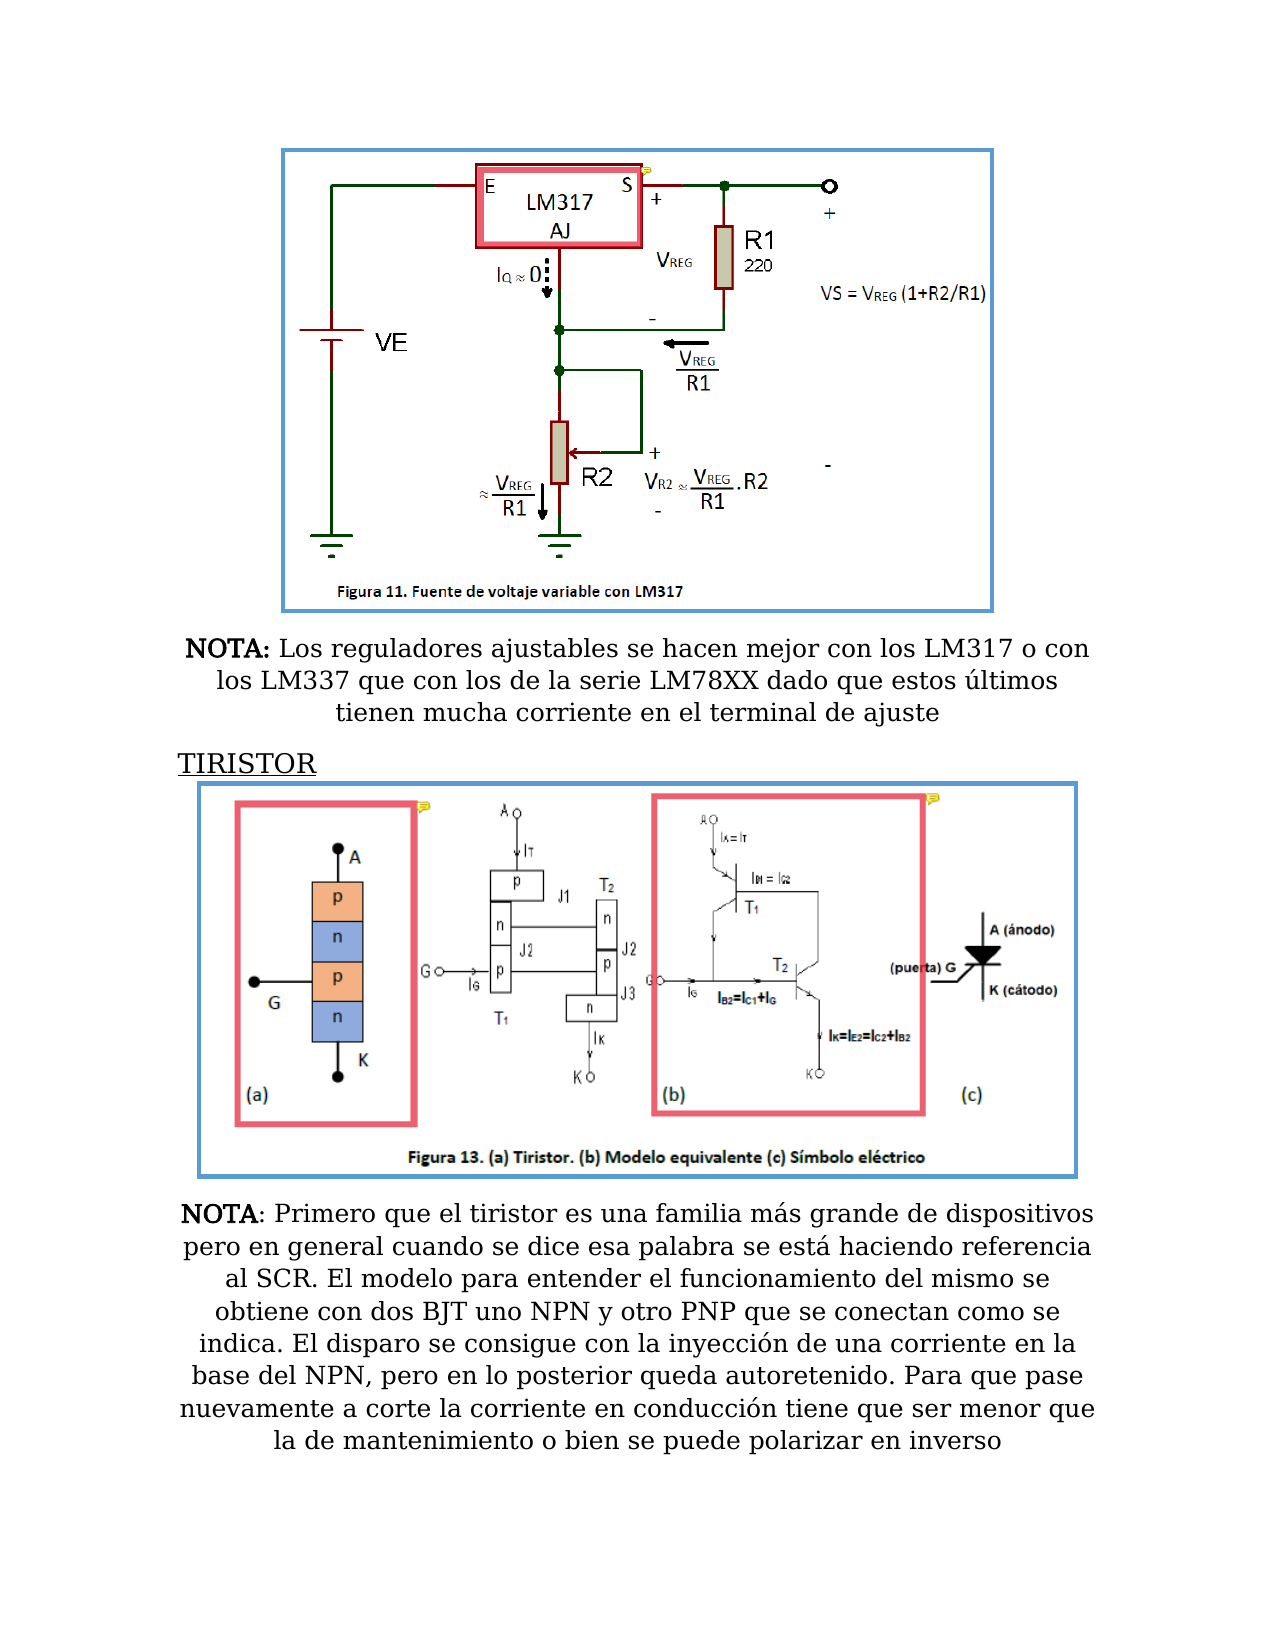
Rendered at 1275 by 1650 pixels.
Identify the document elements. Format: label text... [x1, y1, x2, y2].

picture [285, 152, 990, 609]
text NOTA: Los reguladores ajustables se hacen mejor con los LM317 o con los LM337 que con los de la serie LM78XX dado que estos últimos tienen mucha corriente en el terminal de ajuste [177, 632, 1098, 727]
picture [201, 786, 1074, 1174]
text NOTA: Primero que el tiristor es una familia más grande de dispositivos pero en general cuando se dice esa palabra se está haciendo referencia al SCR. El modelo para entender el funcionamiento del mismo se obtiene con dos BJT uno NPN y otro PNP que se conectan como se indica. El disparo se consigue con la inyección de una corriente en la base del NPN, pero en lo posterior queda autoretenido. Para que pase nuevamente a corte la corriente en conducción tiene que ser menor que la de mantenimiento o bien se puede polarizar en inverso [177, 1198, 1098, 1455]
subtitle TIRISTOR [177, 746, 1098, 779]
